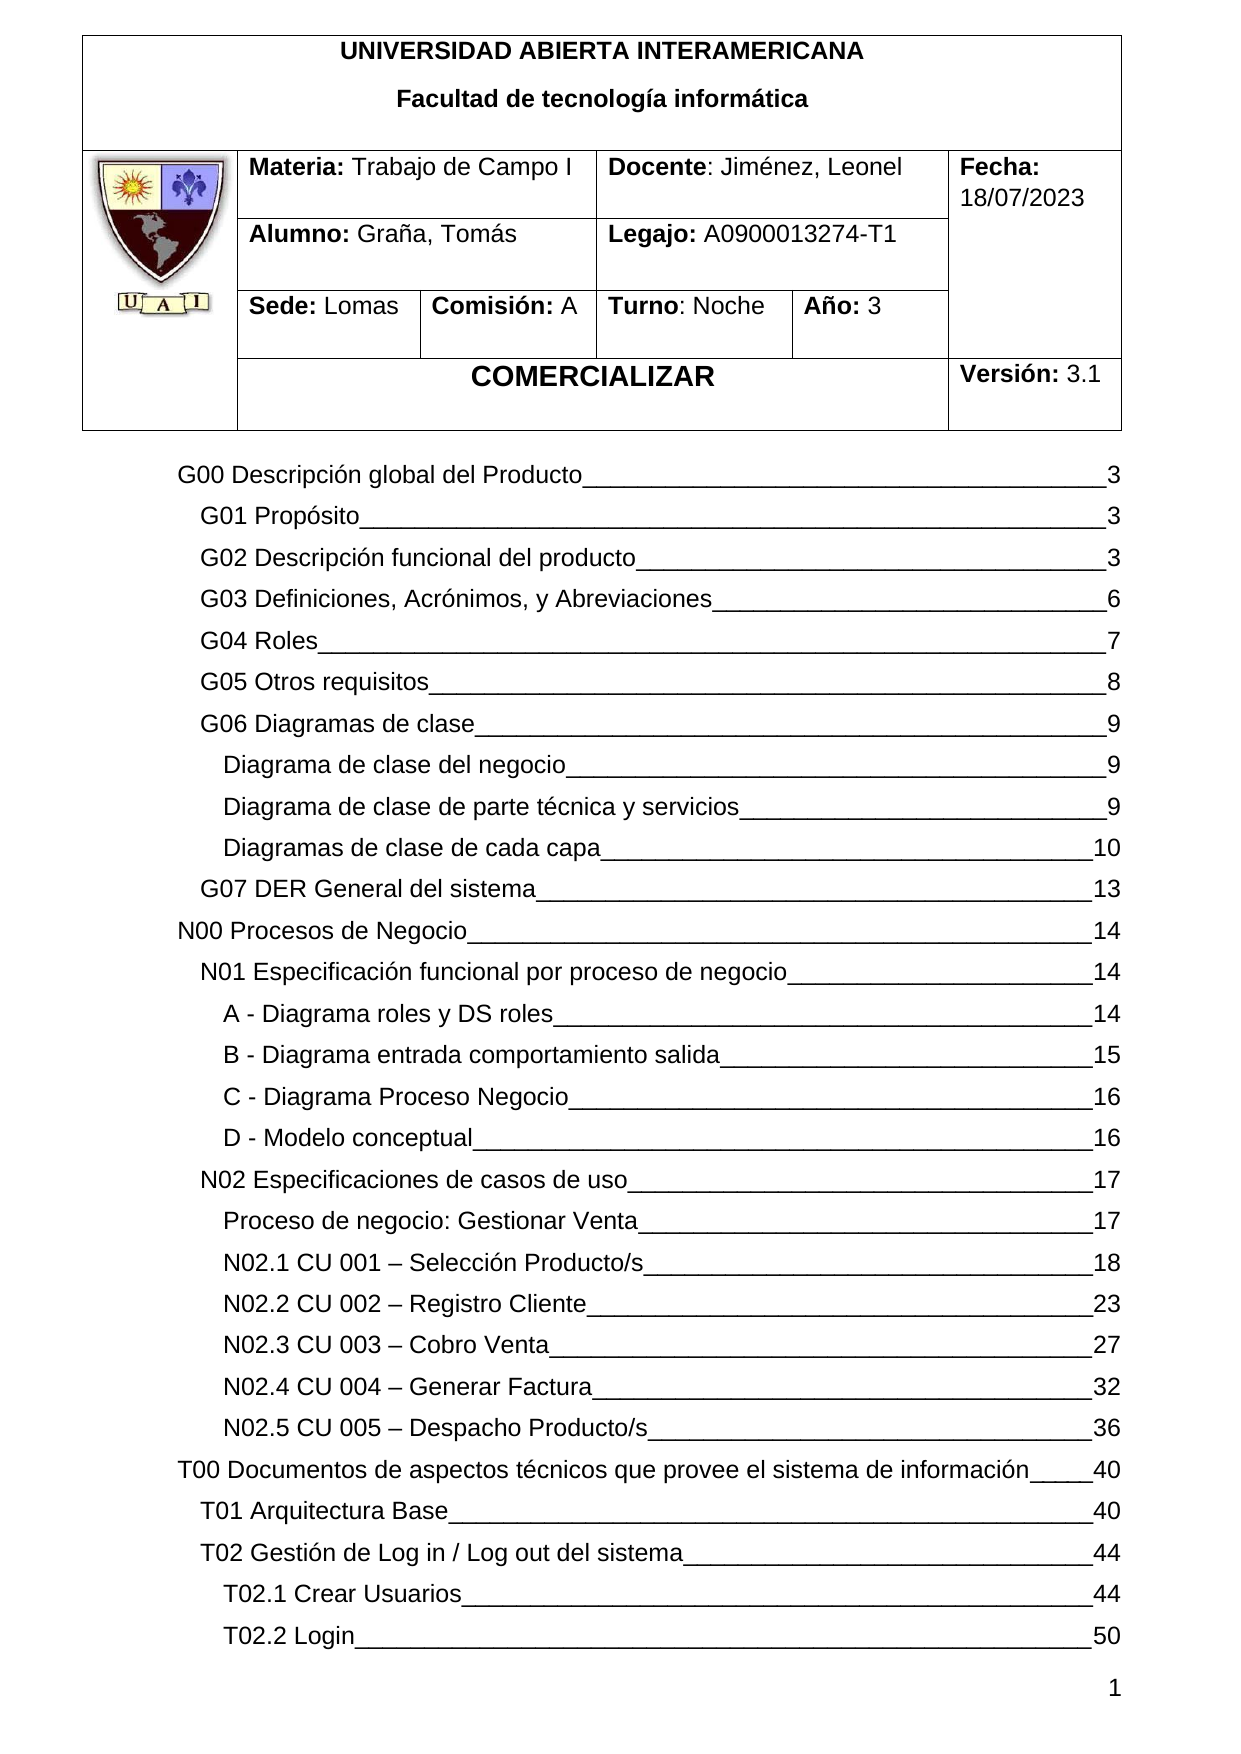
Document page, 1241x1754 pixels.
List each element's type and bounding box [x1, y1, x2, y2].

picture [87, 151, 234, 320]
